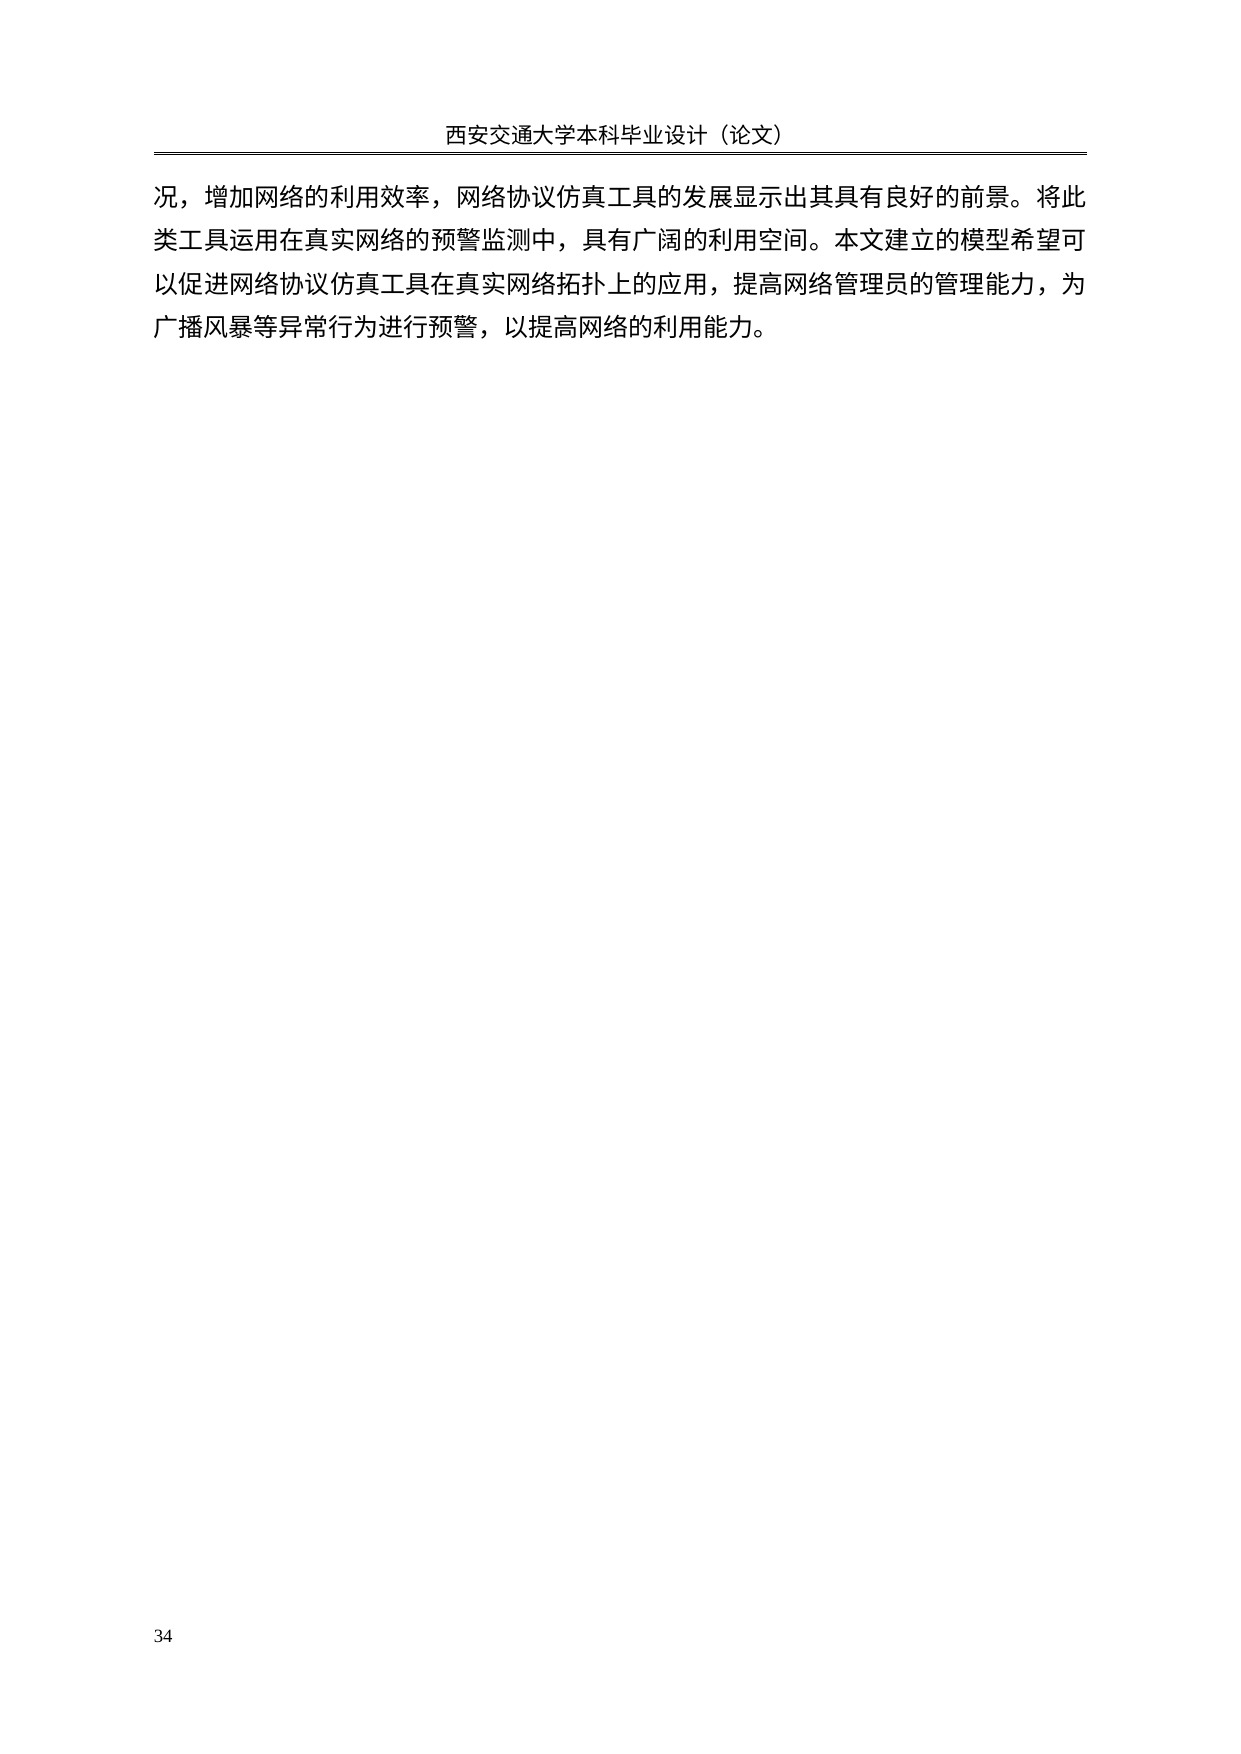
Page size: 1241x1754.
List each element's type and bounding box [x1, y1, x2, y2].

text [153, 177, 1087, 344]
